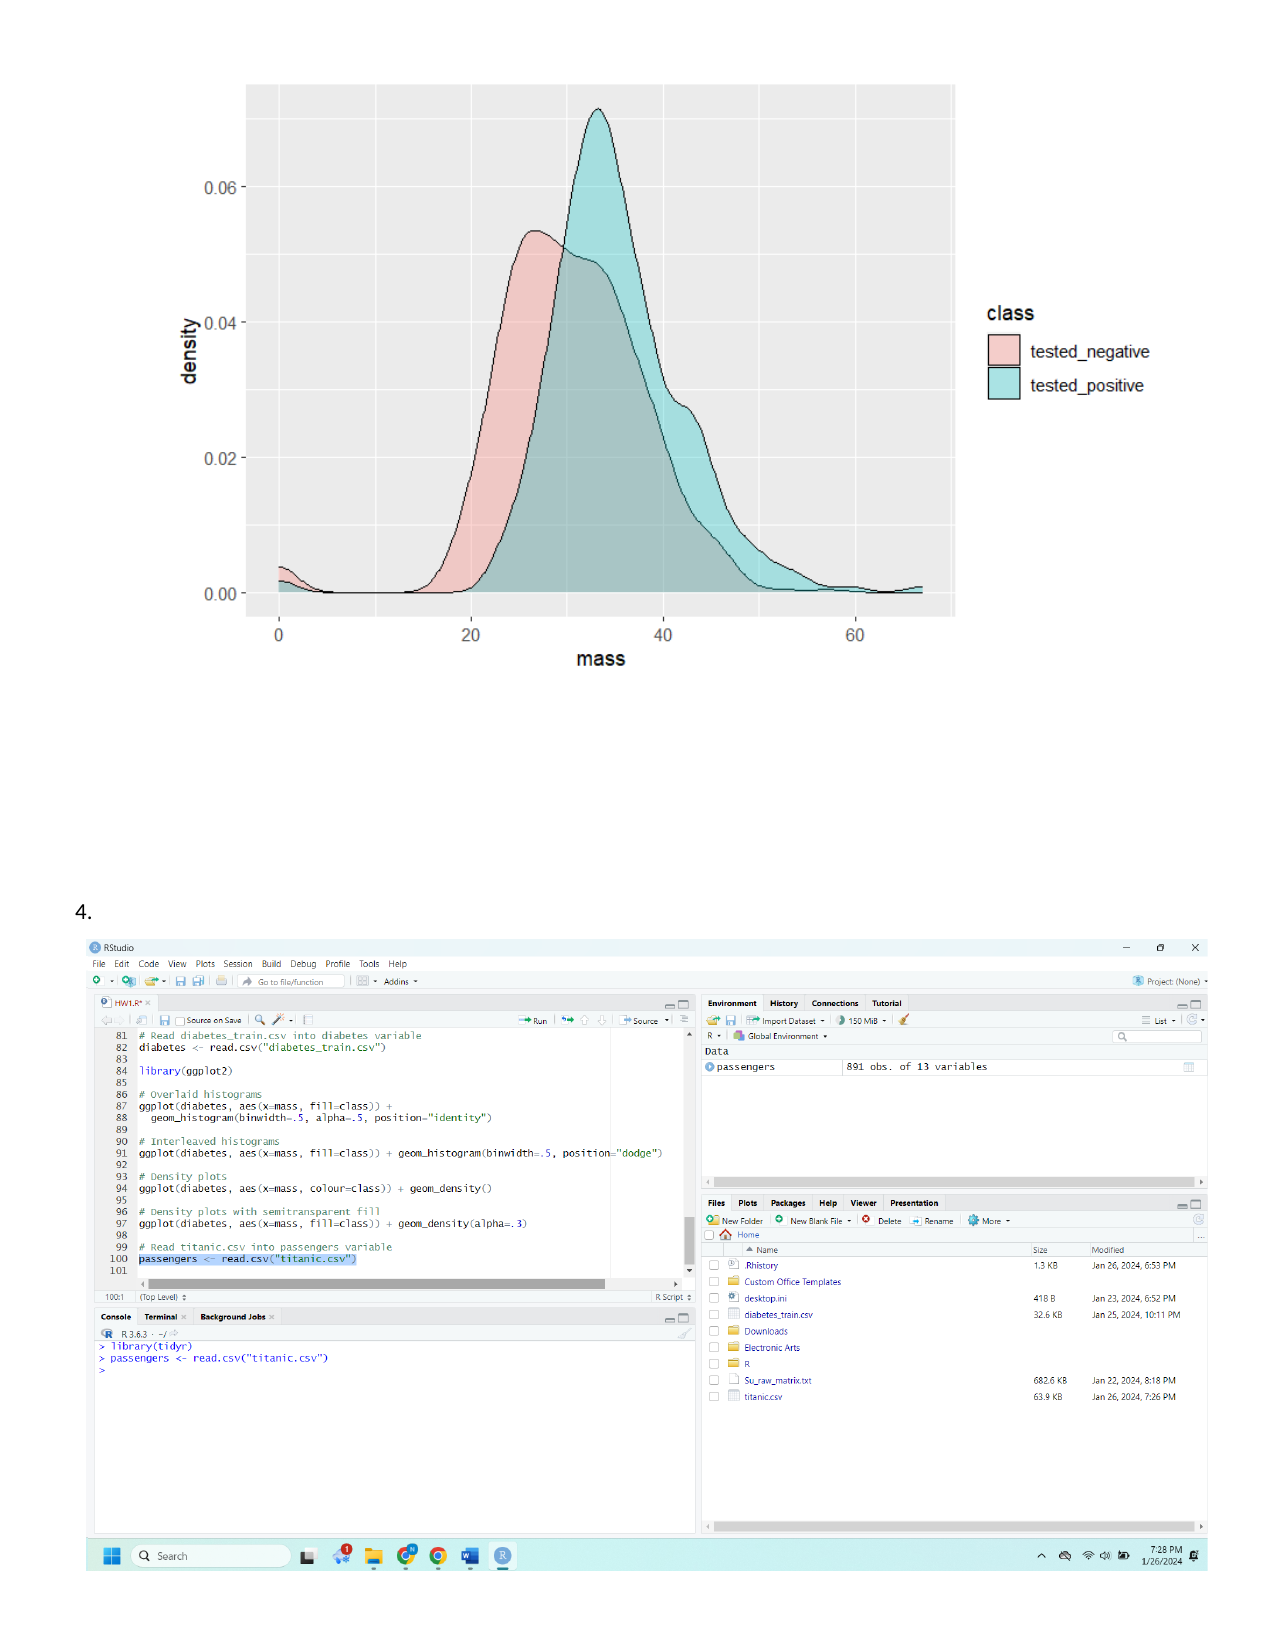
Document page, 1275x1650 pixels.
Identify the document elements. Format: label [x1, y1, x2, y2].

picture [86, 939, 1207, 1570]
picture [168, 75, 1172, 681]
